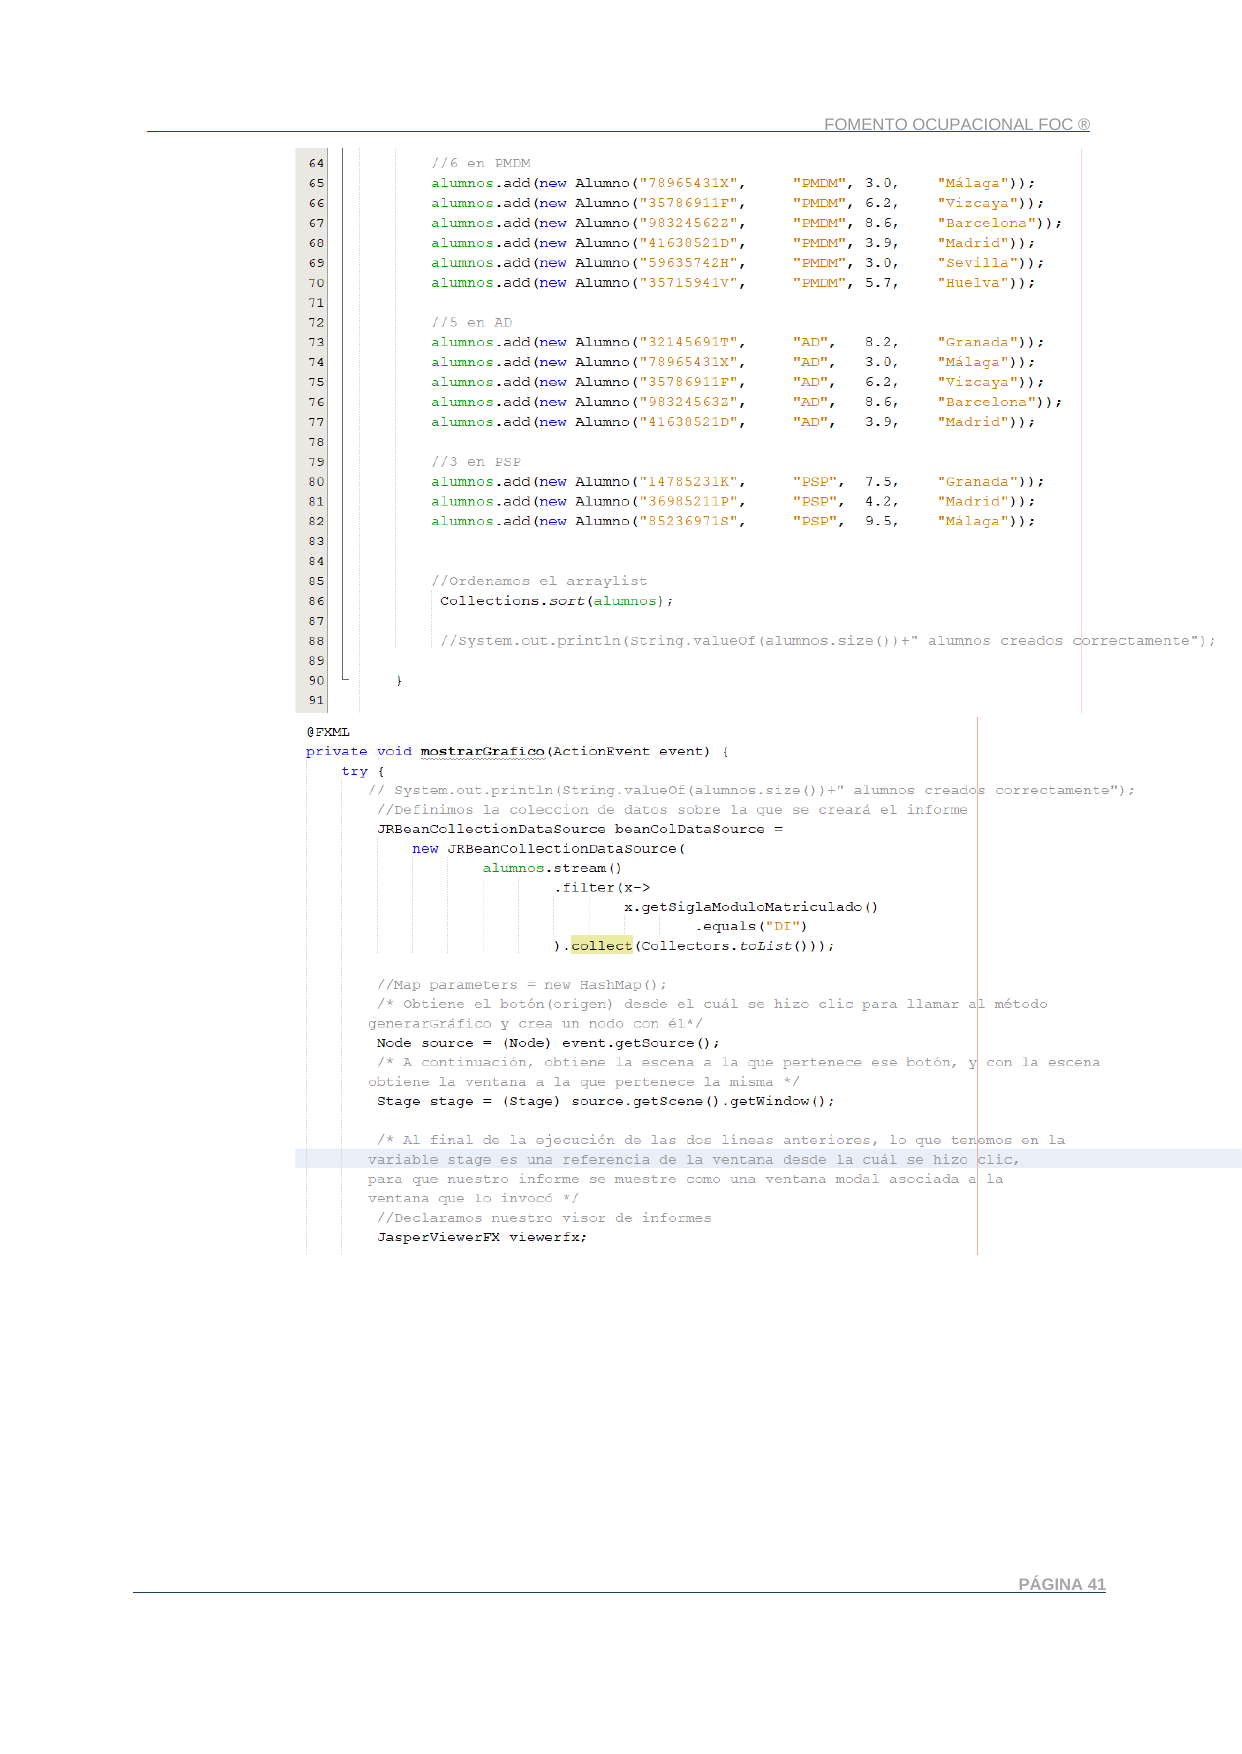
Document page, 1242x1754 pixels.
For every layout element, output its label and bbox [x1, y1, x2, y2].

picture [295, 148, 1242, 713]
picture [295, 717, 1242, 1255]
